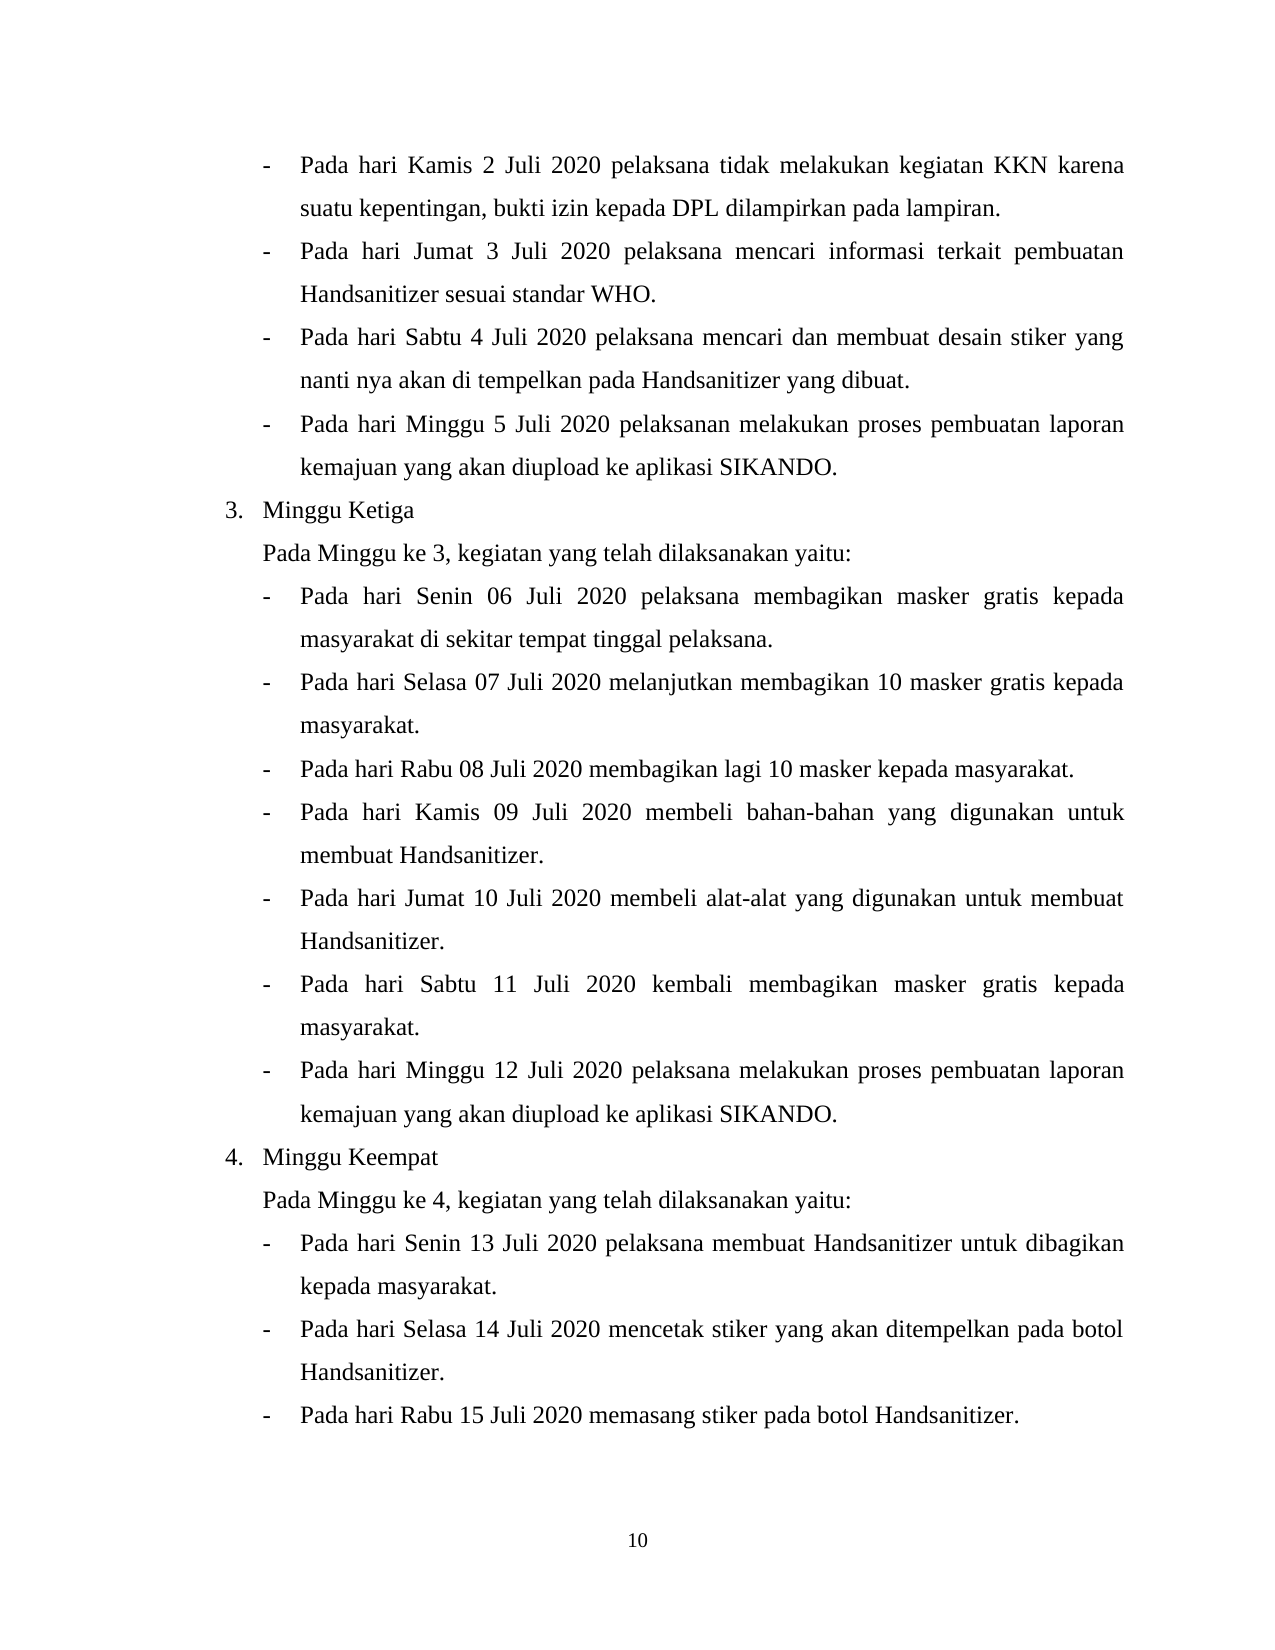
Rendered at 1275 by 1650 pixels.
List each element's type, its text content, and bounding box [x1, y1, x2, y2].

list Pada hari Sabtu 11 Juli 2020 kembali membagikan masker gratis kepada masyarakat. [262, 969, 1125, 1041]
list Pada hari Senin 06 Juli 2020 pelaksana membagikan masker gratis kepada masyarakat di sekitar tempat tinggal pelaksana. [262, 581, 1125, 653]
list Pada hari Jumat 10 Juli 2020 membeli alat-alat yang digunakan untuk membuat Handsanitizer. [262, 883, 1125, 955]
list Pada hari Kamis 2 Juli 2020 pelaksana tidak melakukan kegiatan KKN karena suatu kepentingan, bukti izin kepada DPL dilampirkan pada lampiran. [262, 150, 1125, 222]
list Pada hari Sabtu 4 Juli 2020 pelaksana mencari dan membuat desain stiker yang nanti nya akan di tempelkan pada Handsanitizer yang dibuat. [262, 322, 1125, 394]
list Pada hari Rabu 15 Juli 2020 memasang stiker pada botol Handsanitizer. [262, 1401, 1125, 1429]
list Pada hari Minggu 12 Juli 2020 pelaksana melakukan proses pembuatan laporan kemajuan yang akan diupload ke aplikasi SIKANDO. [262, 1056, 1125, 1127]
list Pada hari Senin 13 Juli 2020 pelaksana membuat Handsanitizer untuk dibagikan kepada masyarakat. [262, 1228, 1125, 1300]
list Pada hari Selasa 07 Juli 2020 melanjutkan membagikan 10 masker gratis kepada masyarakat. [262, 667, 1125, 739]
list Pada hari Jumat 3 Juli 2020 pelaksana mencari informasi terkait pembuatan Handsanitizer sesuai standar WHO. [262, 236, 1125, 308]
list Minggu Keempat [225, 1142, 1125, 1171]
list Pada hari Rabu 08 Juli 2020 membagikan lagi 10 masker kepada masyarakat. [262, 754, 1125, 782]
list Minggu Ketiga [225, 495, 1125, 524]
list Pada Minggu ke 4, kegiatan yang telah dilaksanakan yaitu: [262, 1185, 1125, 1214]
list Pada Minggu ke 3, kegiatan yang telah dilaksanakan yaitu: [262, 538, 1125, 567]
list Pada hari Selasa 14 Juli 2020 mencetak stiker yang akan ditempelkan pada botol Handsanitizer. [262, 1314, 1125, 1386]
list Pada hari Minggu 5 Juli 2020 pelaksanan melakukan proses pembuatan laporan kemajuan yang akan diupload ke aplikasi SIKANDO. [262, 409, 1125, 481]
list Pada hari Kamis 09 Juli 2020 membeli bahan-bahan yang digunakan untuk membuat Handsanitizer. [262, 797, 1125, 869]
